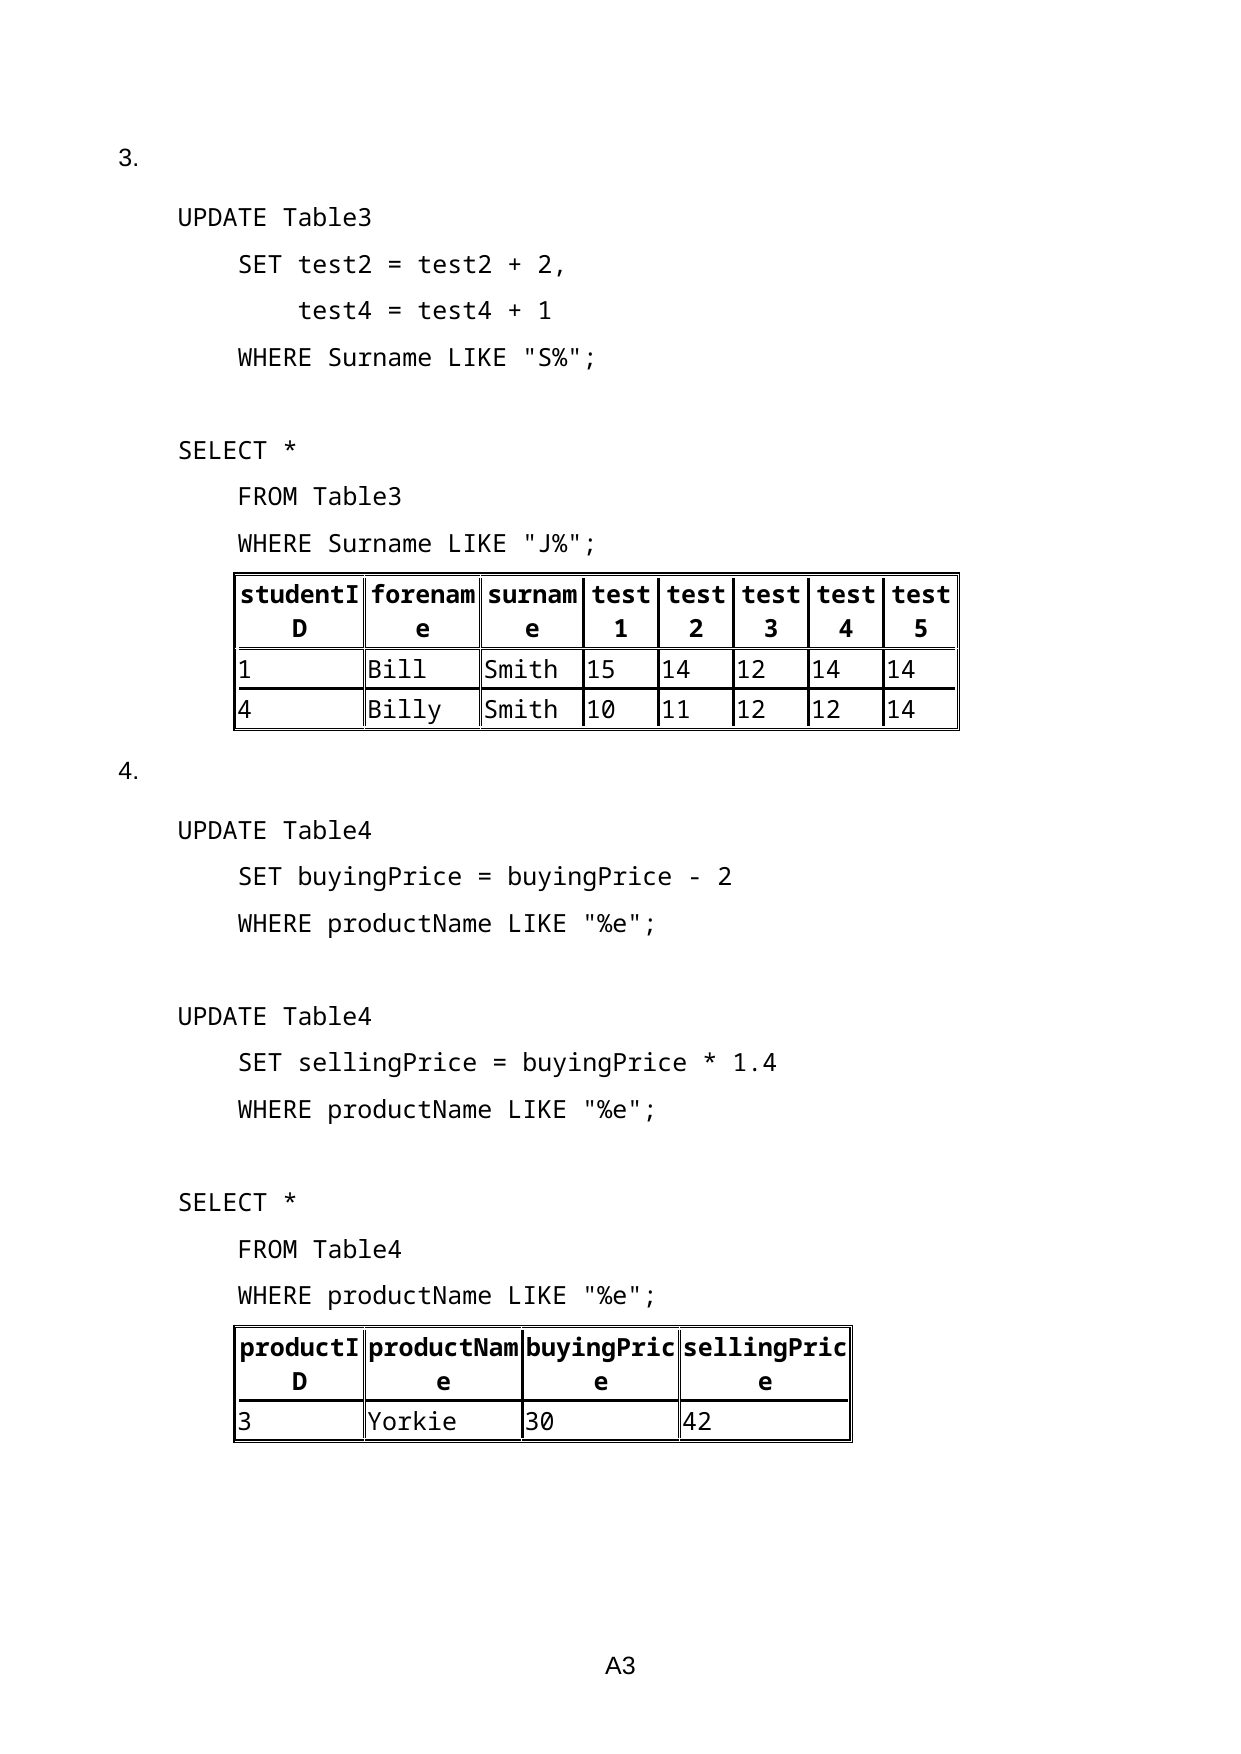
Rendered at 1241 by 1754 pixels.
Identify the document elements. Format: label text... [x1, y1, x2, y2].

text SET buyingPrice = buyingPrice - 2 [177, 859, 1122, 893]
text UPDATE Table4 [177, 998, 1122, 1033]
text WHERE Surname LIKE "S%"; [177, 339, 1122, 373]
text UPDATE Table4 [177, 812, 1122, 846]
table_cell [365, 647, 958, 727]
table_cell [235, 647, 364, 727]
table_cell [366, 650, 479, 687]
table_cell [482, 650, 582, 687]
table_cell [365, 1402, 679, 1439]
text WHERE productName LIKE "%e"; [177, 905, 1122, 939]
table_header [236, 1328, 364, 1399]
text test4 = test4 + 1 [177, 293, 1122, 327]
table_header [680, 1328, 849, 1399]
text SELECT * [177, 432, 1122, 467]
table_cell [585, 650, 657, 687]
text SET test2 = test2 + 2, [177, 246, 1122, 280]
text WHERE Surname LIKE "J%"; [177, 526, 1122, 560]
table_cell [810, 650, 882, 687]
text WHERE productName LIKE "%e"; [177, 1278, 1122, 1312]
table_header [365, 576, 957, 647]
text WHERE productName LIKE "%e"; [177, 1092, 1122, 1126]
text SET sellingPrice = buyingPrice * 1.4 [177, 1045, 1122, 1079]
text UPDATE Table3 [177, 200, 1122, 234]
text FROM Table4 [177, 1231, 1122, 1265]
text SELECT * [177, 1185, 1122, 1219]
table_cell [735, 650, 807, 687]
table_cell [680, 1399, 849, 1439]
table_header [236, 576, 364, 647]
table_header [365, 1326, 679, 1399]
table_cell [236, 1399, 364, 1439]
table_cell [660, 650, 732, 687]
text FROM Table3 [177, 479, 1122, 513]
